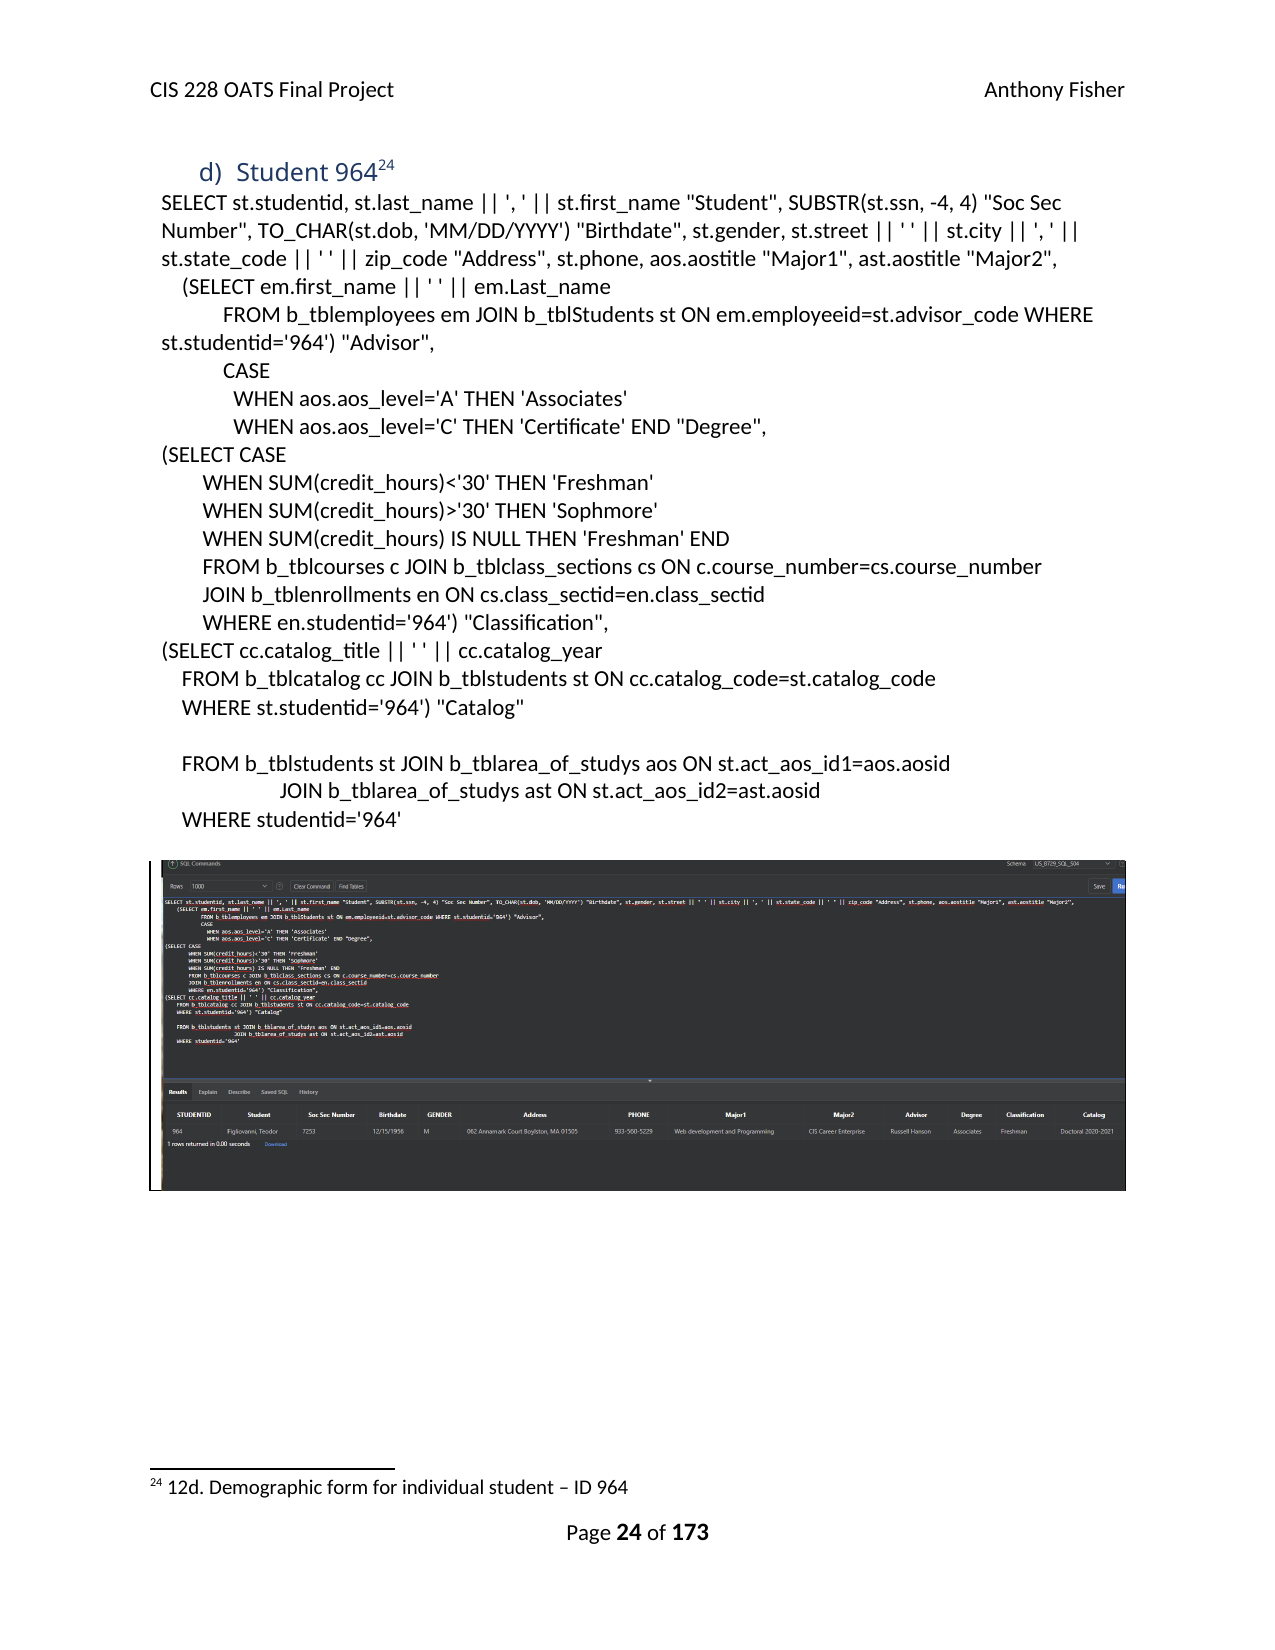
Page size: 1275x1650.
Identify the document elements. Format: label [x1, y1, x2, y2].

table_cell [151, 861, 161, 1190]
picture [161, 860, 1125, 1191]
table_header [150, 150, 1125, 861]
